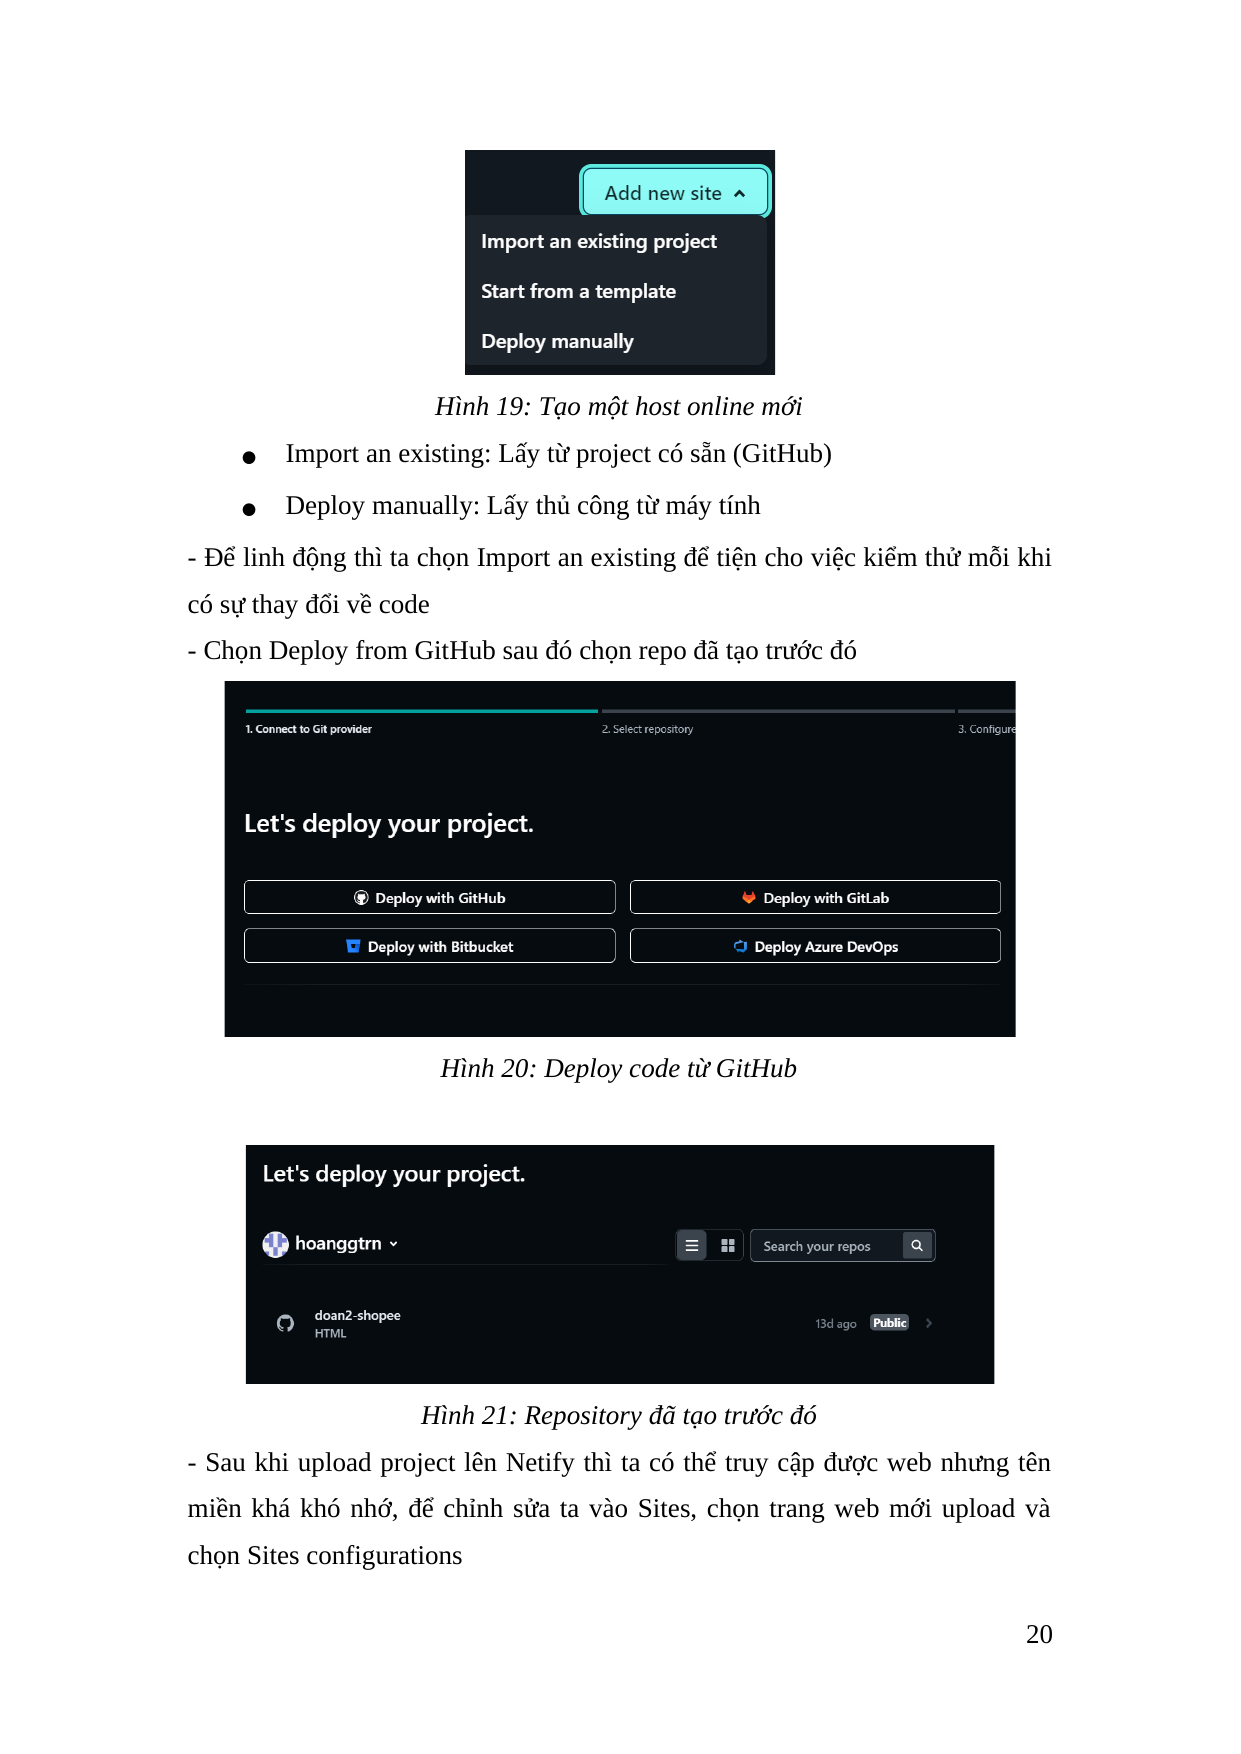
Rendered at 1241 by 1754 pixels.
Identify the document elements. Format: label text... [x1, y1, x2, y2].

list Import an existing: Lấy từ project có sẵn (GitHub) [242, 437, 1053, 472]
picture [465, 150, 775, 375]
text Hình 20: Deploy code từ GitHub [187, 1052, 1053, 1083]
text - Để linh động thì ta chọn Import an existing để tiện cho việc kiểm thử mỗi khi có sự thay đổi về code [187, 541, 1053, 619]
list Deploy manually: Lấy thủ công từ máy tính [242, 489, 1053, 524]
text Hình 21: Repository đã tạo trước đó [187, 1399, 1053, 1430]
text - Chọn Deploy from GitHub sau đó chọn repo đã tạo trước đó [187, 634, 1053, 666]
text Hình 19: Tạo một host online mới [187, 390, 1053, 421]
picture [224, 681, 1016, 1037]
picture [245, 1145, 995, 1384]
text - Sau khi upload project lên Netify thì ta có thể truy cập được web nhưng tên miền khá khó nhớ, để chỉnh sửa ta vào Sites, chọn trang web mới upload và chọn Sites configurations [187, 1446, 1053, 1570]
